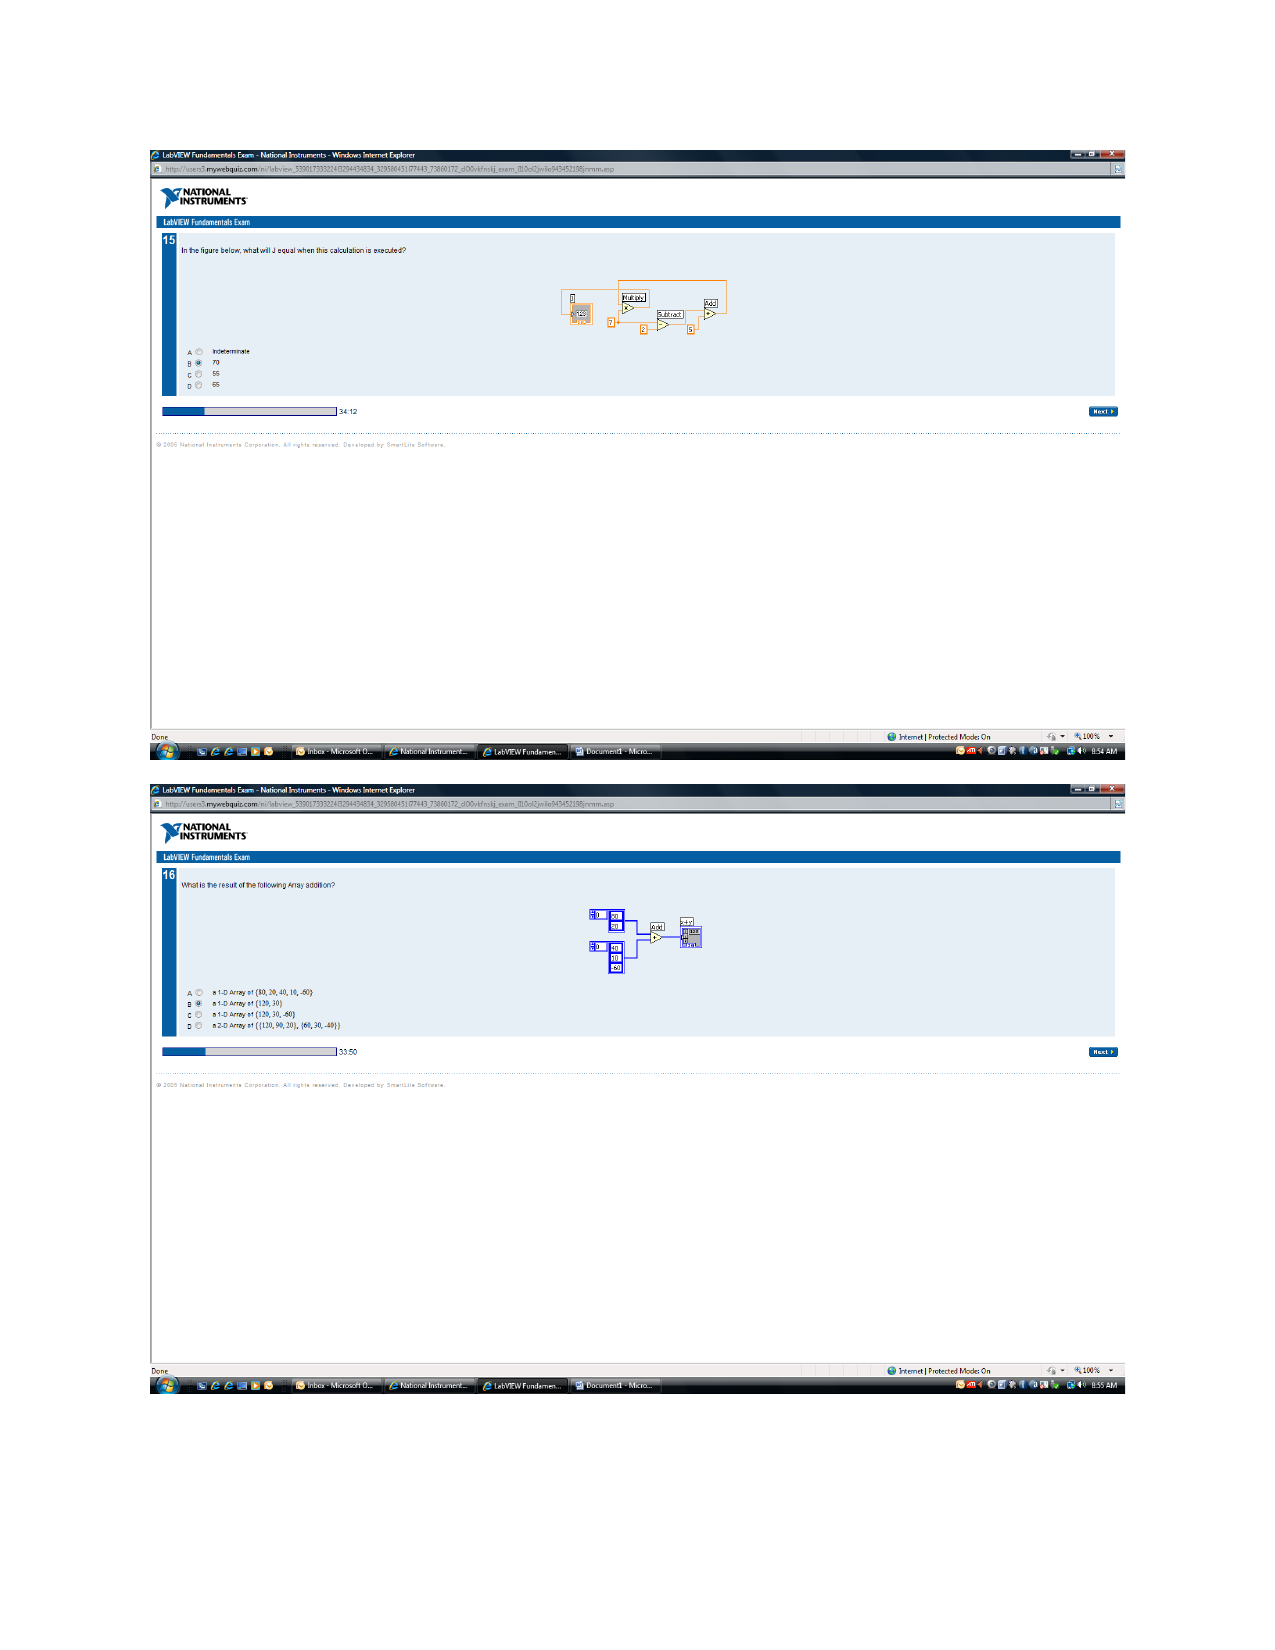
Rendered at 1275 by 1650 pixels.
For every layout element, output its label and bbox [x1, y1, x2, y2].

picture [150, 784, 1125, 1394]
picture [150, 150, 1125, 760]
